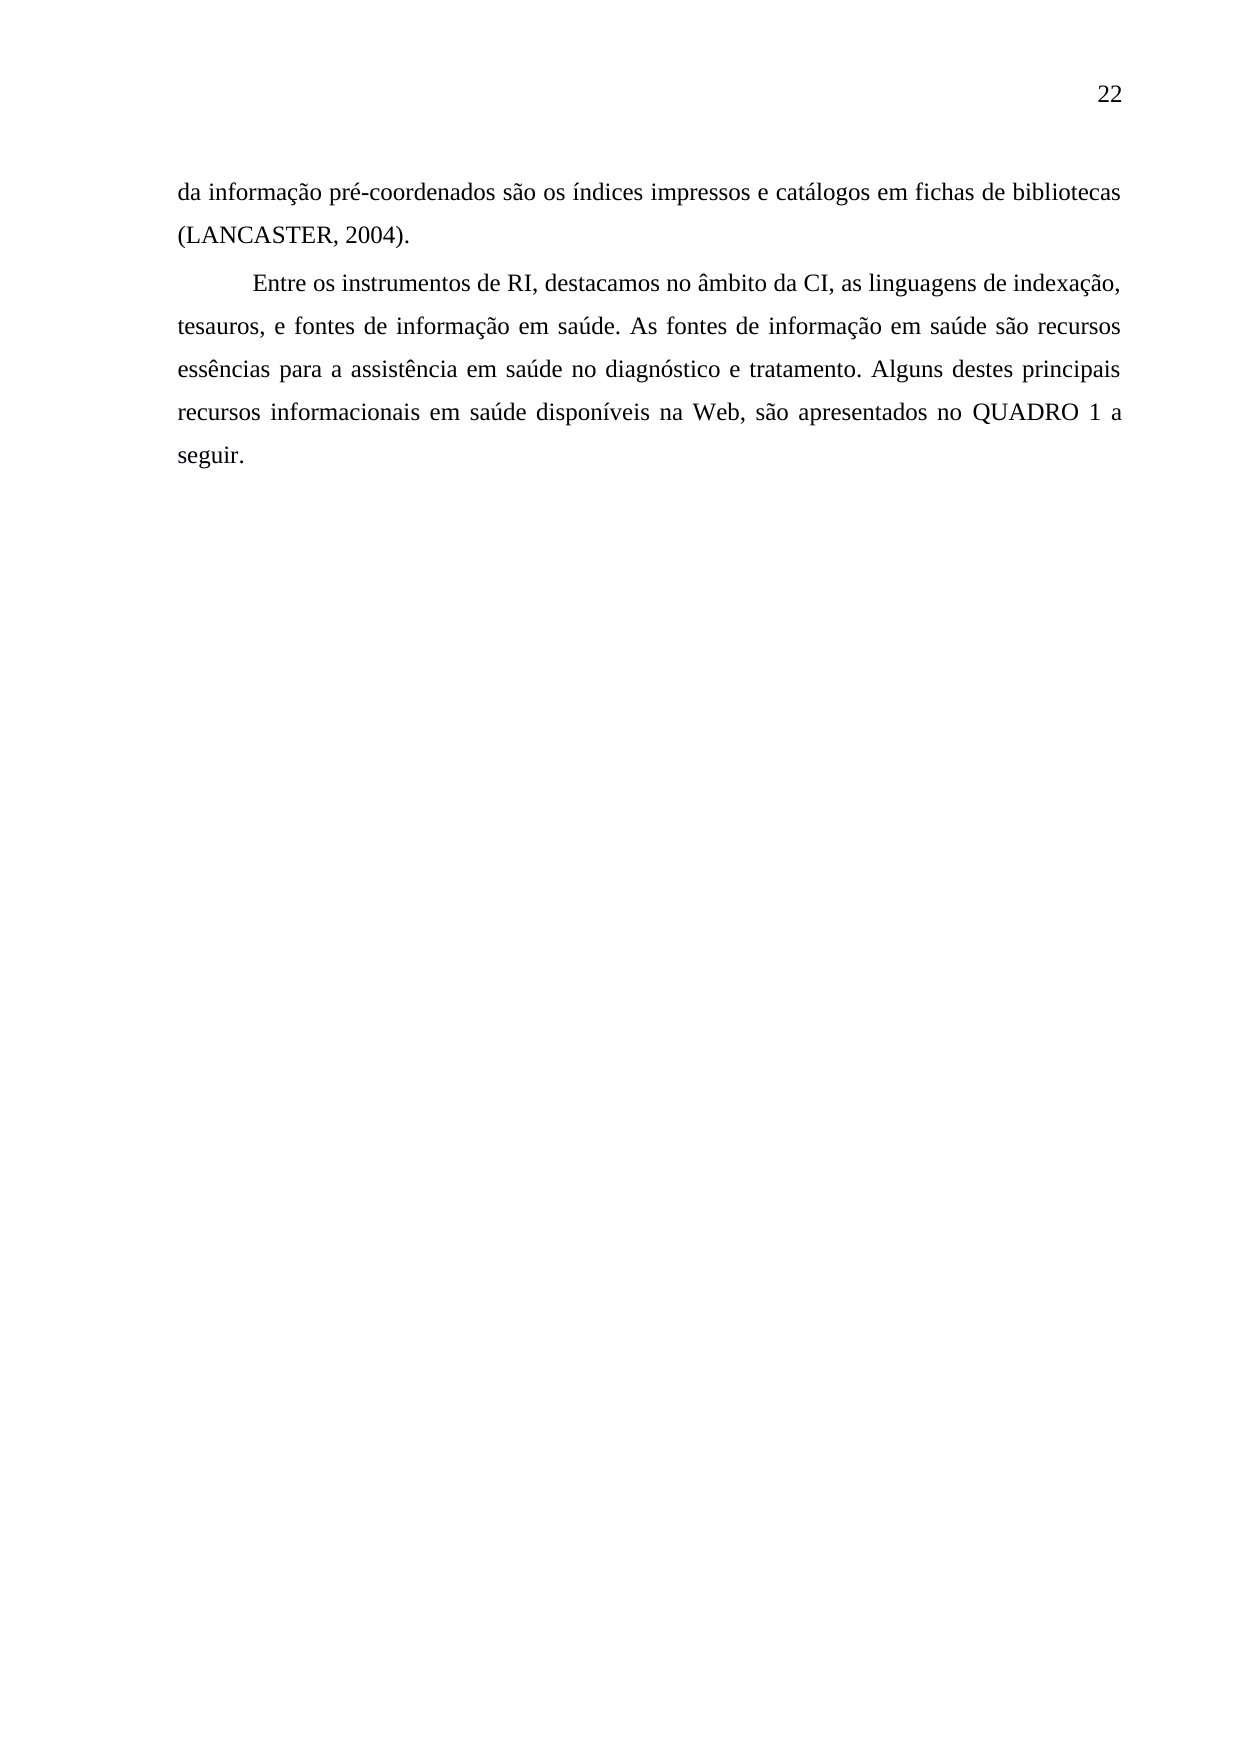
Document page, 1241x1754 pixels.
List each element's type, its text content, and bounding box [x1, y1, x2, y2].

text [177, 177, 1122, 249]
text Entre os instrumentos de RI, destacamos no âmbito da CI, as linguagens de indexação, tesauros, e fontes de informação em saúde. As fontes de informação em saúde são recursos essências para a assistência em saúde no diagnóstico e tratamento. Alguns destes principais recursos informacionais em saúde disponíveis na Web, são apresentados no Quadro 1 a seguir. [177, 268, 1122, 469]
